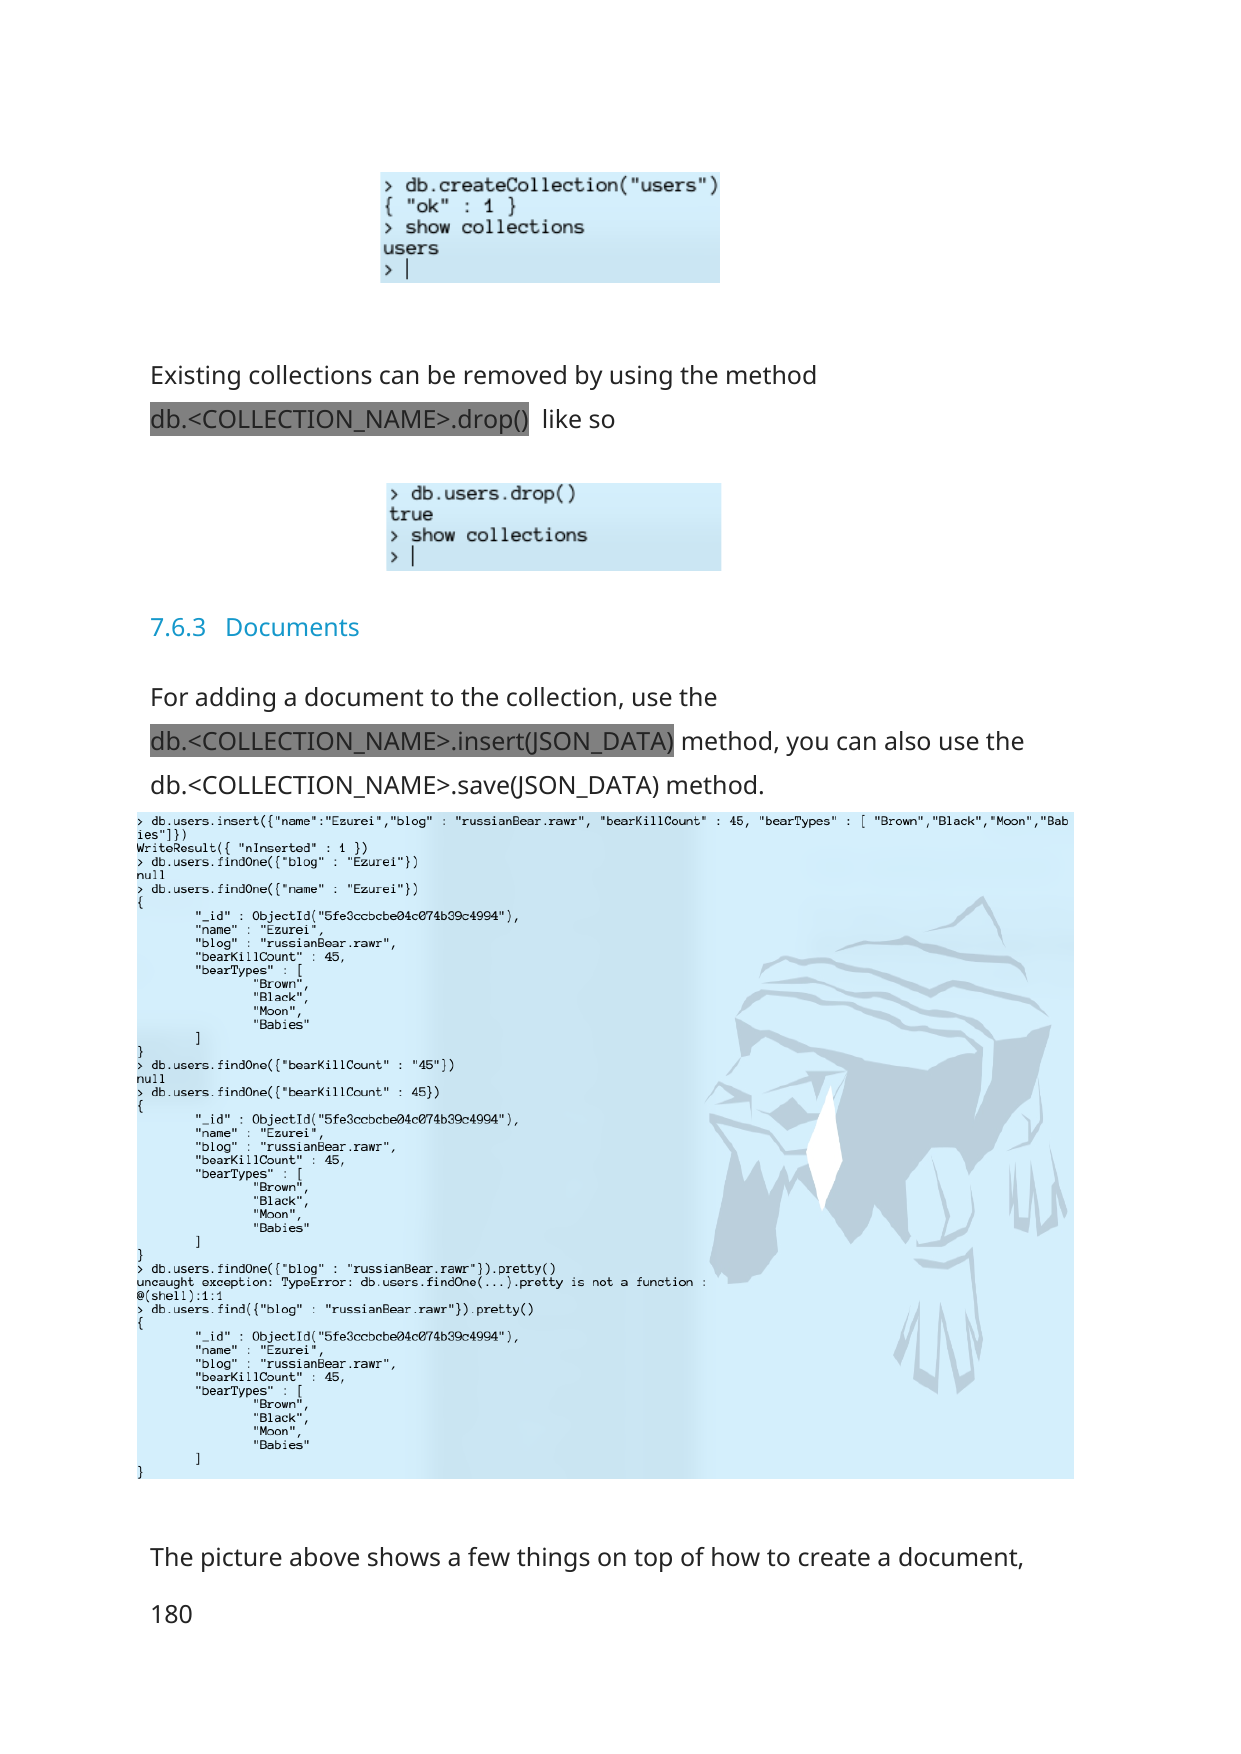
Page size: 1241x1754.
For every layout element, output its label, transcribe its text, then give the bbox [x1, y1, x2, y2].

subtitle Documents [150, 610, 1090, 644]
text Existing collections can be removed by using the method db.<COLLECTION_NAME>.drop() like so [150, 358, 1090, 436]
picture [386, 483, 722, 571]
picture [380, 172, 720, 283]
picture [137, 812, 1074, 1479]
text For adding a document to the collection, use the db.<COLLECTION_NAME>.insert(JSON_DATA) method, you can also use the db.<COLLECTION_NAME>.save(JSON_DATA) method. [150, 679, 1090, 802]
